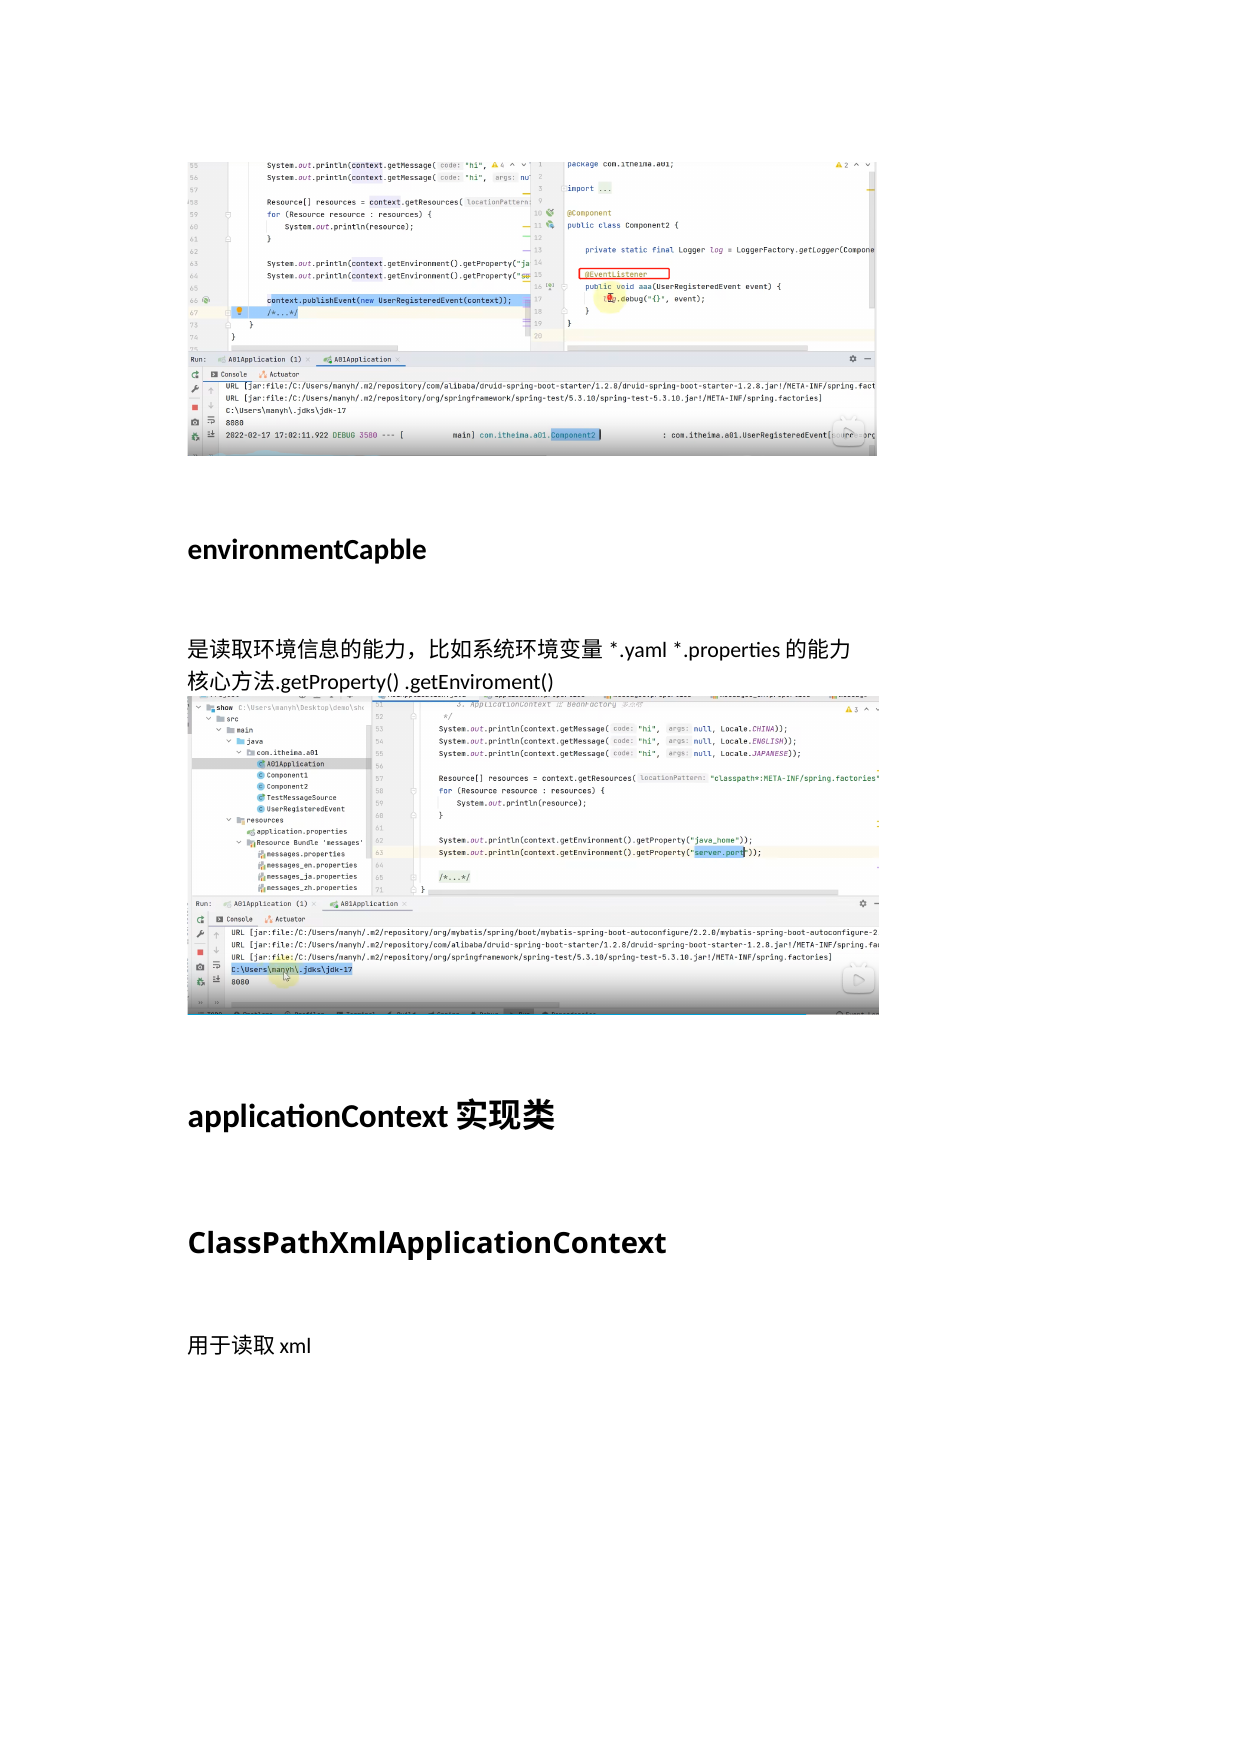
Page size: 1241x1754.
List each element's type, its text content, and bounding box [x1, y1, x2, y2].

picture [187, 162, 877, 456]
text 核心方法.getProperty() .getEnviroment() [187, 664, 1053, 696]
subtitle ClassPathXmlApplicationContext [187, 1210, 1053, 1275]
text 用于读取xml [187, 1327, 1053, 1360]
subtitle environmentCapble [187, 516, 1053, 581]
text 是读取环境信息的能力，比如系统环境变量 *.yaml *.properties 的能力 [187, 631, 1053, 664]
subtitle applicationContext实现类 [187, 1081, 1053, 1146]
picture [187, 696, 879, 1015]
